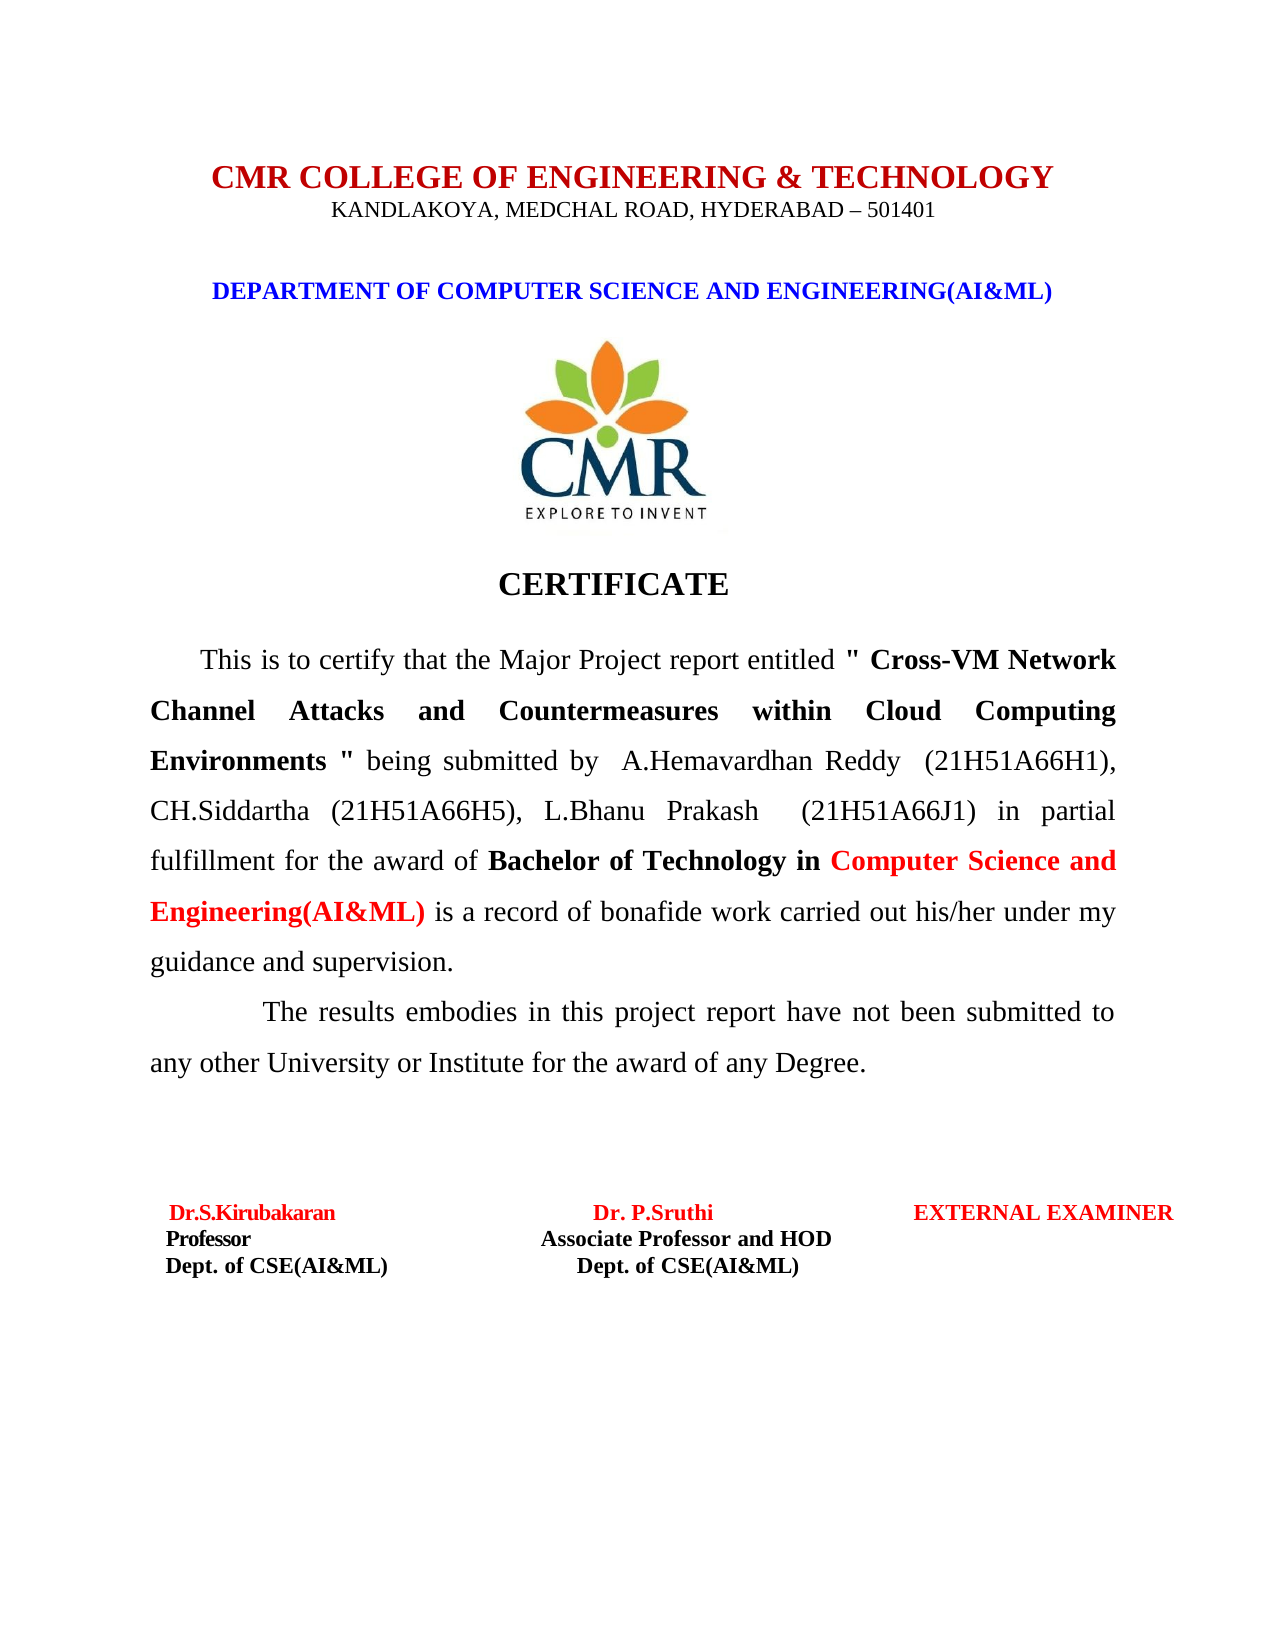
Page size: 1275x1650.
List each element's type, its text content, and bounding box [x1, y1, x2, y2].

text Dept. of CSE(AI&ML) Dept. of CSE(AI&ML) [17, 1252, 1244, 1278]
text DEPARTMENT OF COMPUTER SCIENCE AND ENGINEERING(AI&ML) [179, 276, 1086, 305]
text This is to certify that the Major Project report entitled " Cross-VM Network Channel Attacks and Countermeasures within Cloud Computing Environments " being submitted by A.Hemavardhan Reddy (21H51A66H1), CH.Siddartha (21H51A66H5), L.Bhanu Prakash (21H51A66J1) in partial fulfillment for the award of Bachelor of Technology in Computer Science and Engineering(AI&ML) is a record of bonafide work carried out his/her under my guidance and supervision. [150, 642, 1117, 978]
picture [512, 337, 729, 536]
text CMR COLLEGE OF ENGINEERING & TECHNOLOGY [179, 156, 1086, 196]
text Professor Associate Professor and HOD [17, 1225, 1244, 1251]
subtitle CERTIFICATE [125, 564, 1086, 603]
subtitle The results embodies in this project report have not been submitted to any other University or Institute for the award of any Degree. [150, 994, 1116, 1079]
text Dr.S.Kirubakaran Dr. P.Sruthi EXTERNAL EXAMINER [169, 1199, 1244, 1225]
text KANDLAKOYA, MEDCHAL ROAD, HYDERABAD – 501401 [179, 196, 1087, 223]
